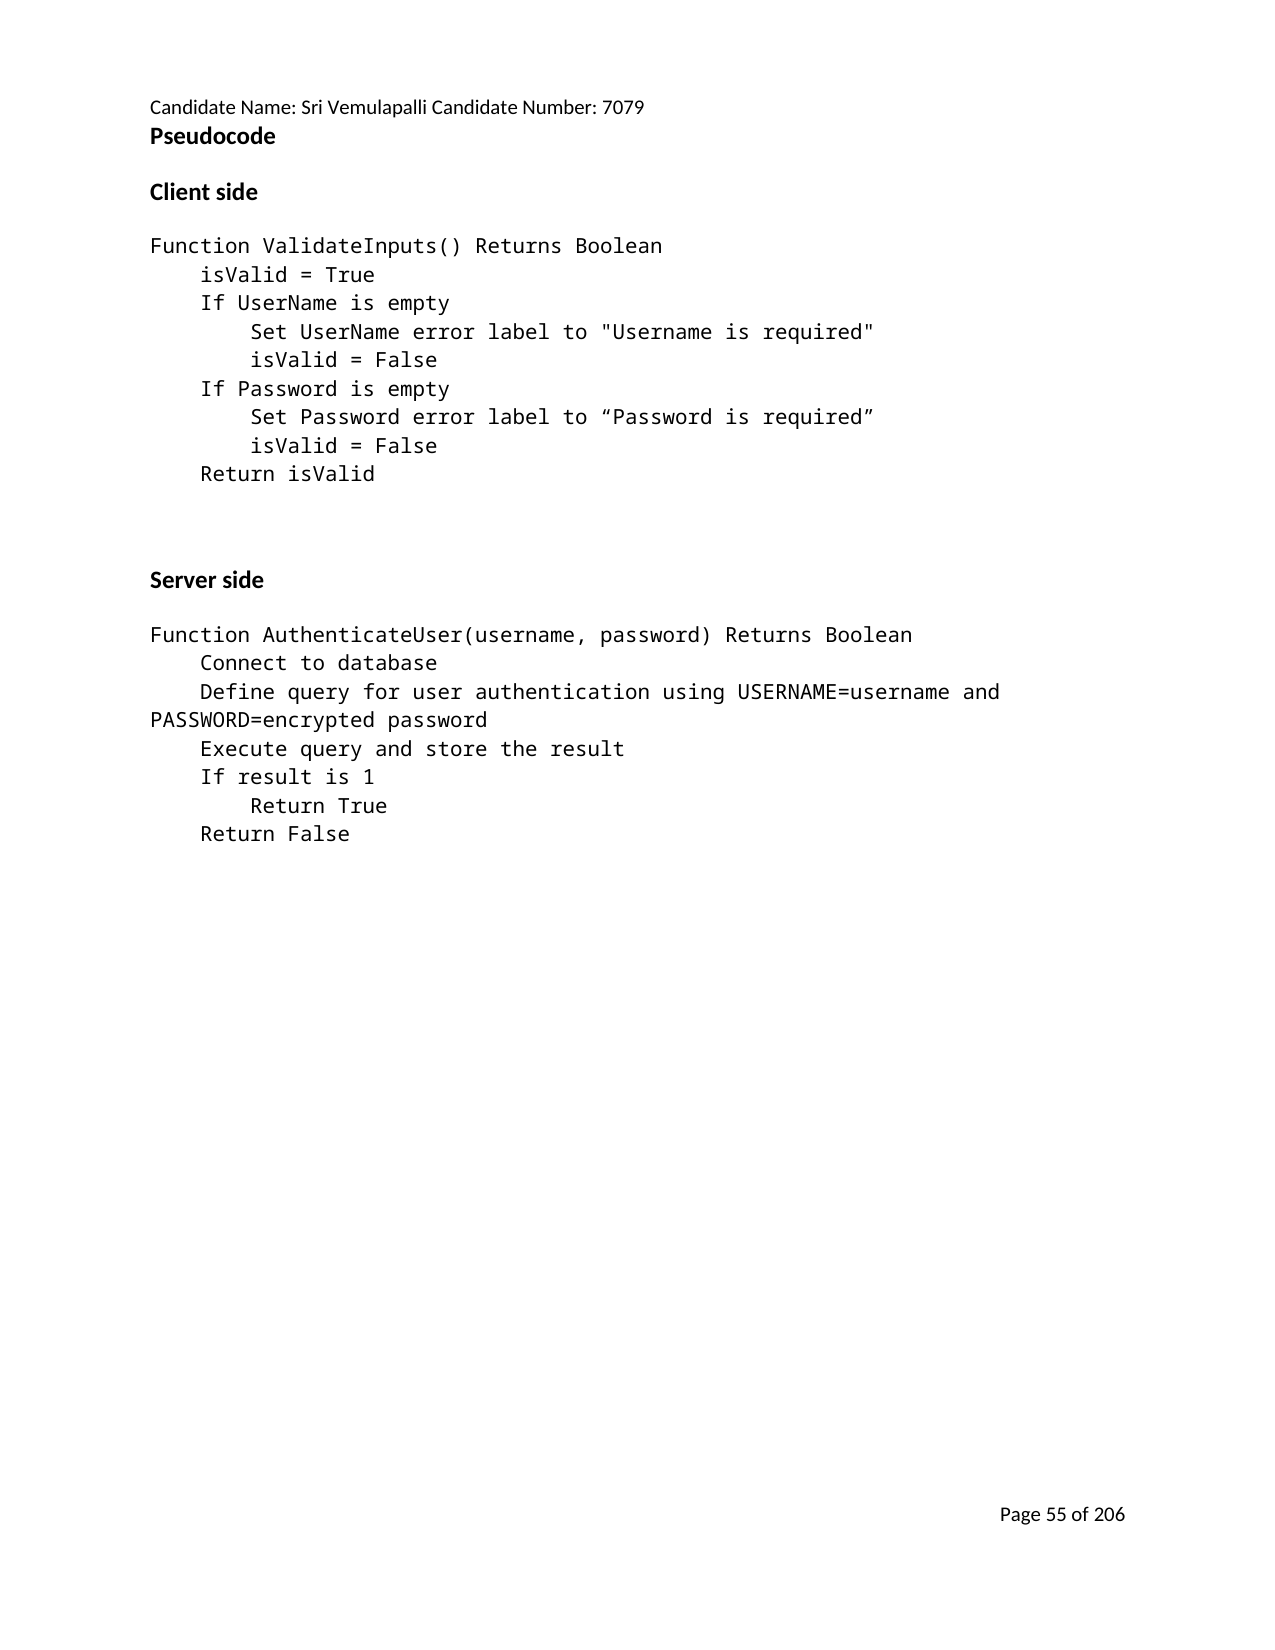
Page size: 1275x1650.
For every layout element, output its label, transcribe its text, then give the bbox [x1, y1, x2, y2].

text If UserName is empty [150, 288, 1125, 317]
text Client side [150, 176, 1125, 206]
text Connect to database [150, 648, 1125, 677]
text Function ValidateInputs() Returns Boolean [150, 232, 1125, 260]
text isValid = False [150, 345, 1125, 374]
text Define query for user authentication using USERNAME=username and PASSWORD=encrypted password [150, 677, 1125, 734]
text Return True [150, 791, 1125, 819]
text Return False [150, 819, 1125, 848]
text If Password is empty [150, 374, 1125, 402]
text Pseudocode [150, 120, 1125, 151]
text Server side [150, 564, 1125, 595]
text Set UserName error label to "Username is required" [150, 317, 1125, 345]
text Set Password error label to “Password is required” [150, 402, 1125, 431]
text If result is 1 [150, 762, 1125, 791]
text Function AuthenticateUser(username, password) Returns Boolean [150, 620, 1125, 648]
text isValid = False [150, 431, 1125, 459]
text Execute query and store the result [150, 734, 1125, 762]
text isValid = True [150, 260, 1125, 288]
text Return isValid [150, 459, 1125, 488]
